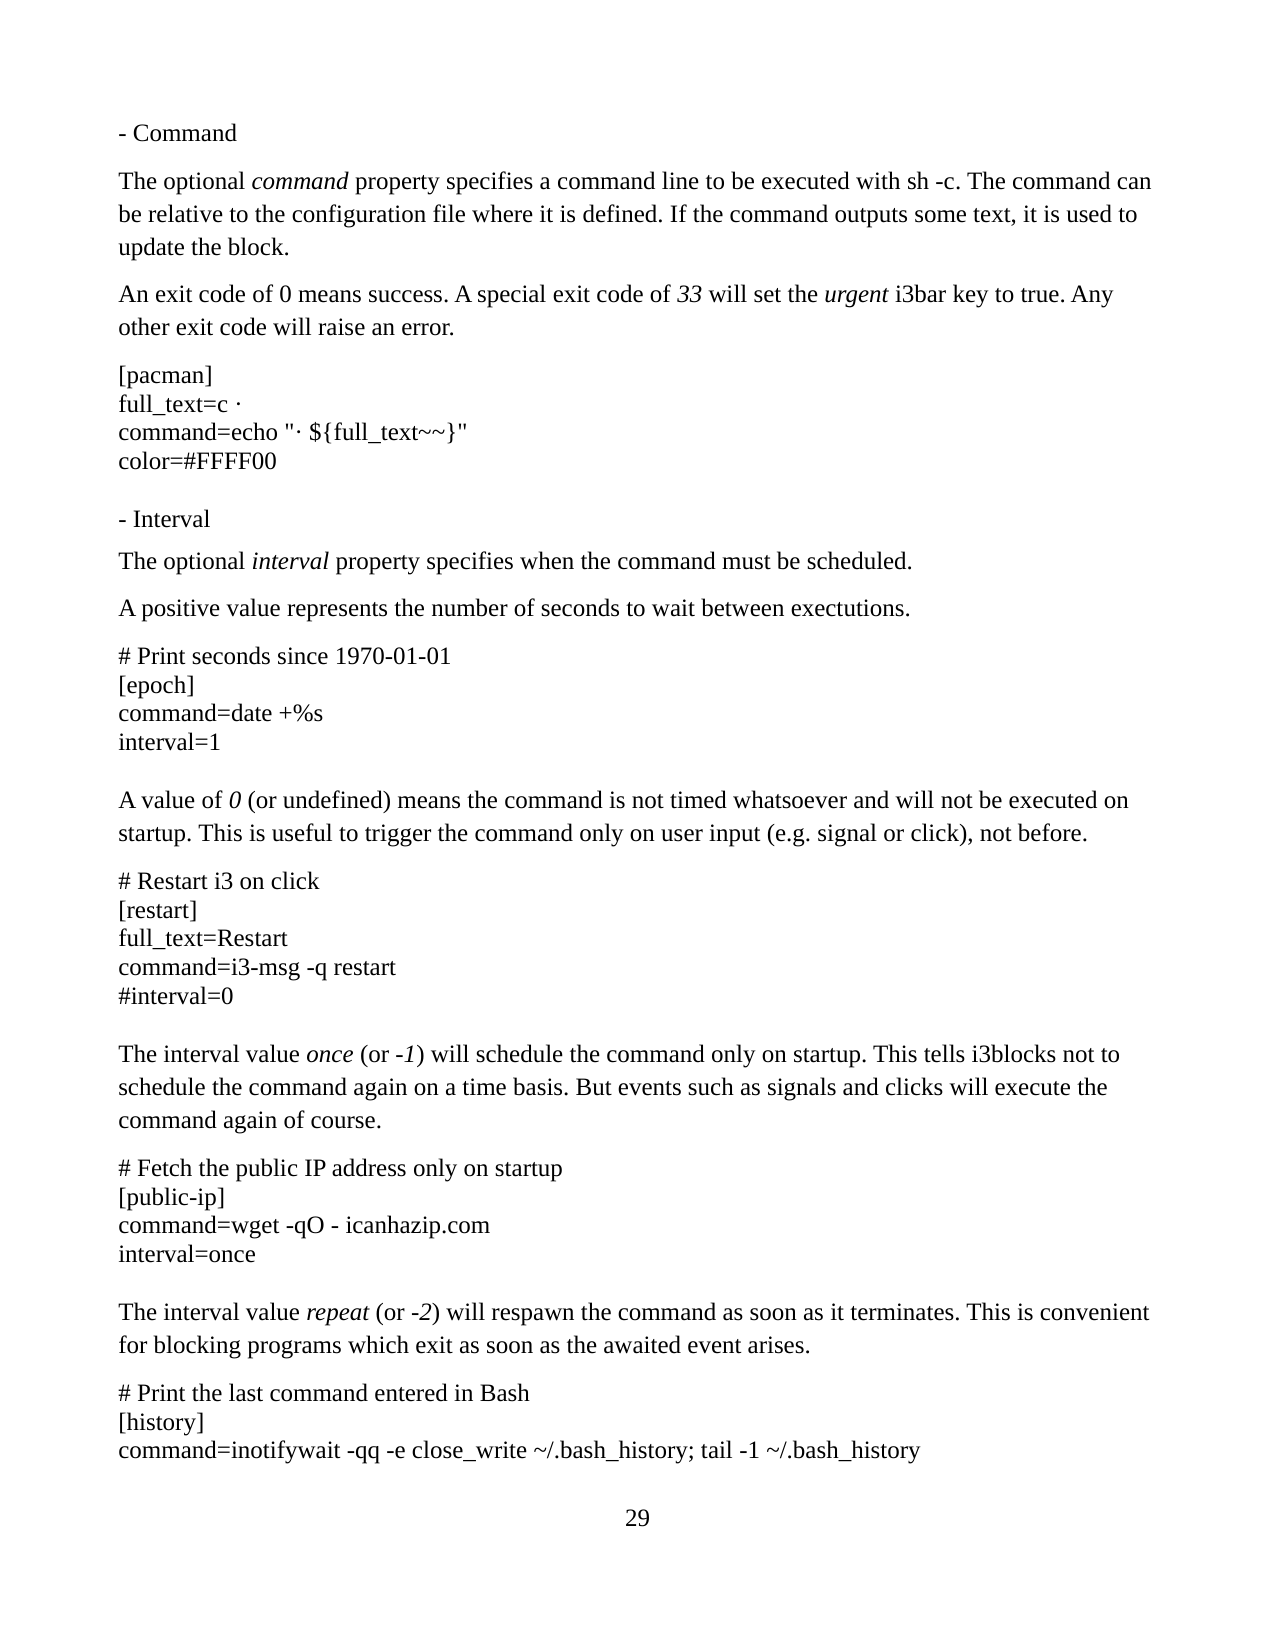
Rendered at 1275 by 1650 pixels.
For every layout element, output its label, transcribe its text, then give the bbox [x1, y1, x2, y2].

text [history] [118, 1407, 1157, 1436]
text # Restart i3 on click [118, 866, 1157, 895]
subtitle - Interval [118, 504, 1157, 533]
text The optional interval property specifies when the command must be scheduled. [118, 546, 1157, 574]
text A positive value represents the number of seconds to wait between exectutions. [118, 593, 1157, 622]
text # Print the last command entered in Bash [118, 1378, 1157, 1407]
text command=i3-msg -q restart [118, 952, 1157, 981]
text interval=1 [118, 727, 1157, 756]
text An exit code of 0 means success. A special exit code of 33 will set the urgent i3bar key to true. Any other exit code will raise an error. [118, 279, 1157, 341]
text [restart] [118, 895, 1157, 923]
text #interval=0 [118, 981, 1157, 1010]
text [pacman] [118, 360, 1157, 389]
text - Command [118, 118, 1157, 147]
text The interval value once (or -1) will schedule the command only on startup. This tells i3blocks not to schedule the command again on a time basis. But events such as signals and clicks will execute the command again of course. [118, 1039, 1157, 1134]
text A value of 0 (or undefined) means the command is not timed whatsoever and will not be executed on startup. This is useful to trigger the command only on user input (e.g. signal or click), not before. [118, 785, 1157, 847]
text command=wget -qO - icanhazip.com [118, 1210, 1157, 1239]
text interval=once [118, 1239, 1157, 1268]
text # Print seconds since 1970-01-01 [118, 641, 1157, 670]
text color=#FFFF00 [118, 446, 1157, 475]
text command=inotifywait -qq -e close_write ~/.bash_history; tail -1 ~/.bash_history [118, 1436, 1157, 1464]
text # Fetch the public IP address only on startup [118, 1153, 1157, 1182]
text command=date +%s [118, 698, 1157, 727]
text The interval value repeat (or -2) will respawn the command as soon as it terminates. This is convenient for blocking programs which exit as soon as the awaited event arises. [118, 1297, 1157, 1359]
text [public-ip] [118, 1182, 1157, 1210]
text [epoch] [118, 670, 1157, 698]
text full_text=Restart [118, 923, 1157, 952]
text The optional command property specifies a command line to be executed with sh -c. The command can be relative to the configuration file where it is defined. If the command outputs some text, it is used to update the block. [118, 166, 1157, 261]
text full_text=c · [118, 389, 1157, 417]
text command=echo "· ${full_text~~}" [118, 417, 1157, 446]
